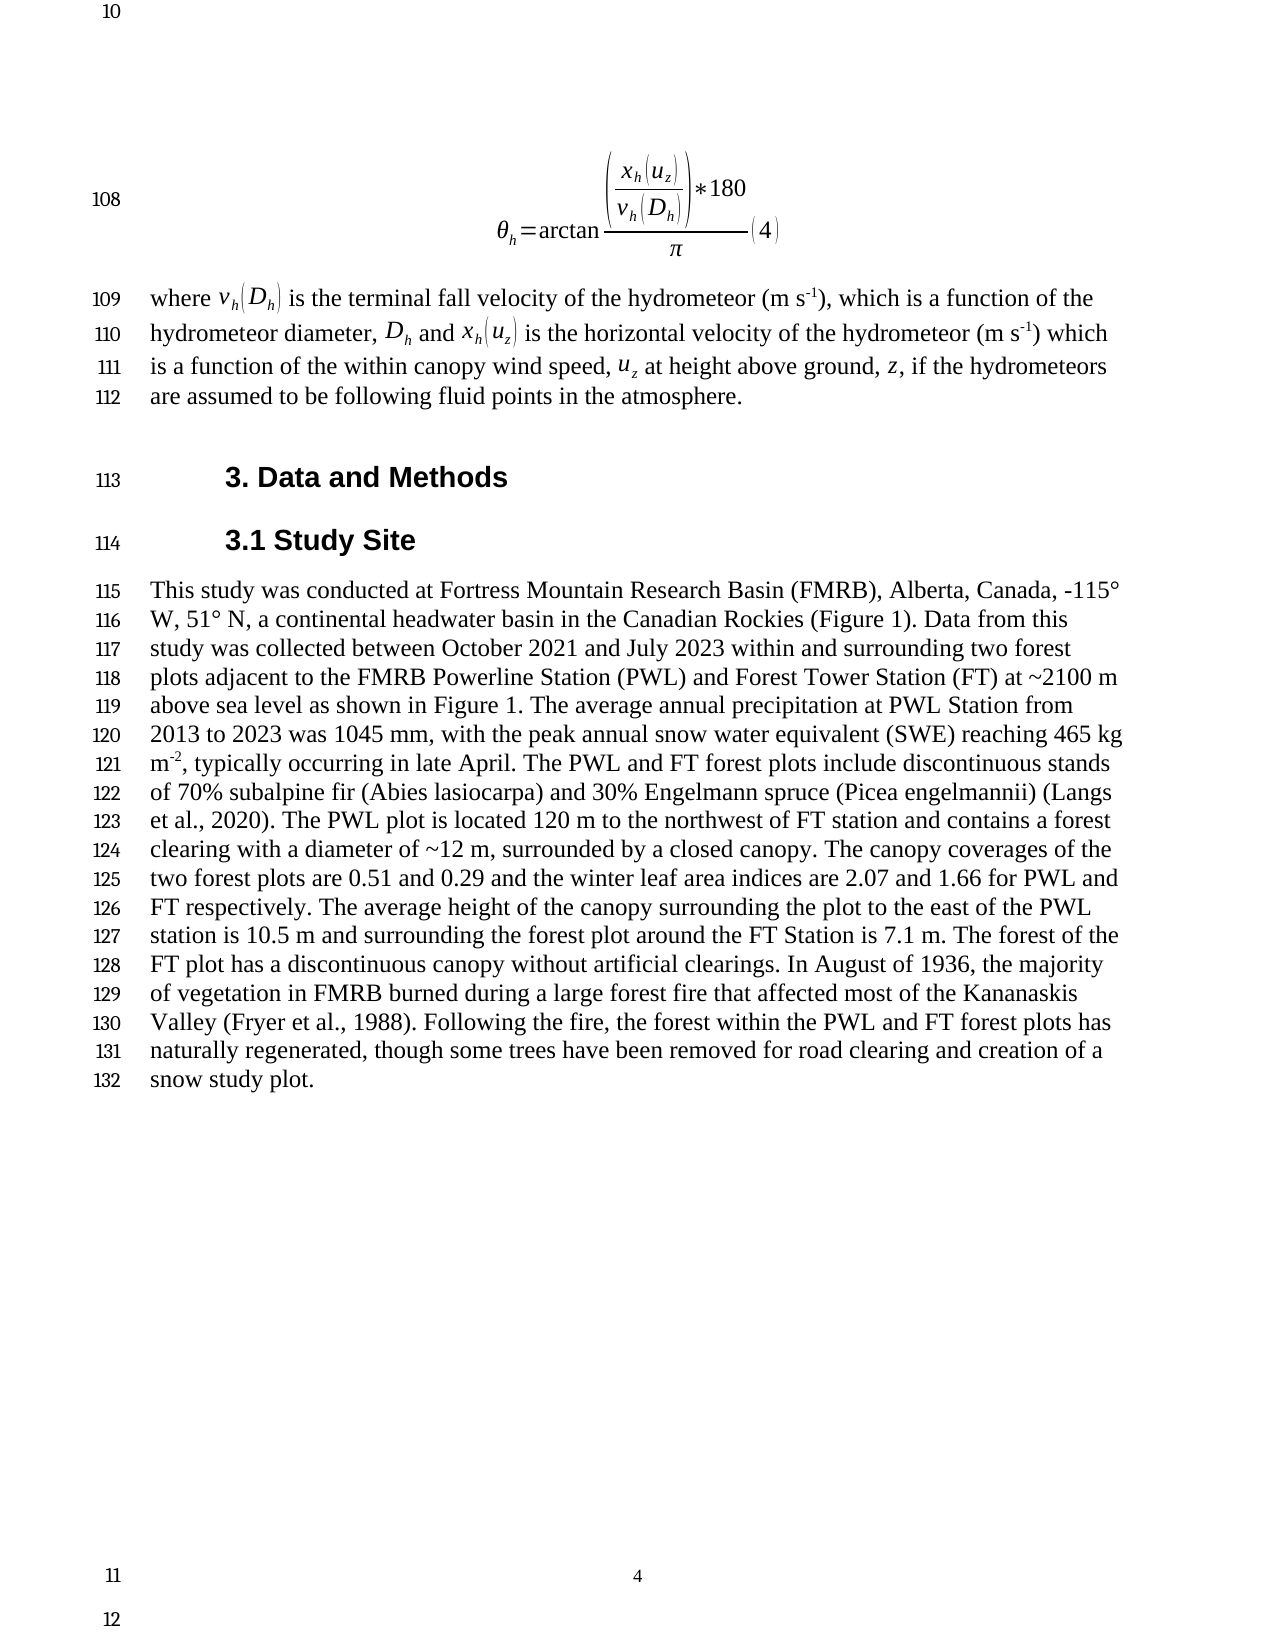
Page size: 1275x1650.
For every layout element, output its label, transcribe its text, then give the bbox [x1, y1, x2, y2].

subtitle 3.1 Study Site [150, 523, 1125, 557]
text where is the terminal fall velocity of the hydrometeor (m s-1), which is a function of the hydrometeor diameter, and is the horizontal velocity of the hydrometeor (m s-1) which is a function of the within canopy wind speed, at height above ground, , if the hydrometeors are assumed to be following fluid points in the atmosphere. [150, 281, 1125, 410]
subtitle 3. Data and Methods [150, 460, 1125, 494]
text This study was conducted at Fortress Mountain Research Basin (FMRB), Alberta, Canada, -115° W, 51° N, a continental headwater basin in the Canadian Rockies (Figure 1). Data from this study was collected between October 2021 and July 2023 within and surrounding two forest plots adjacent to the FMRB Powerline Station (PWL) and Forest Tower Station (FT) at ~2100 m above sea level as shown in Figure 1. The average annual precipitation at PWL Station from 2013 to 2023 was 1045 mm, with the peak annual snow water equivalent (SWE) reaching 465 kg m-2, typically occurring in late April. The PWL and FT forest plots include discontinuous stands of 70% subalpine fir (Abies lasiocarpa) and 30% Engelmann spruce (Picea engelmannii) (Langs et al., 2020). The PWL plot is located 120 m to the northwest of FT station and contains a forest clearing with a diameter of ~12 m, surrounded by a closed canopy. The canopy coverages of the two forest plots are 0.51 and 0.29 and the winter leaf area indices are 2.07 and 1.66 for PWL and FT respectively. The average height of the canopy surrounding the plot to the east of the PWL station is 10.5 m and surrounding the forest plot around the FT Station is 7.1 m. The forest of the FT plot has a discontinuous canopy without artificial clearings. In August of 1936, the majority of vegetation in FMRB burned during a large forest fire that affected most of the Kananaskis Valley (Fryer et al., 1988). Following the fire, the forest within the PWL and FT forest plots has naturally regenerated, though some trees have been removed for road clearing and creation of a snow study plot. [150, 576, 1125, 1093]
